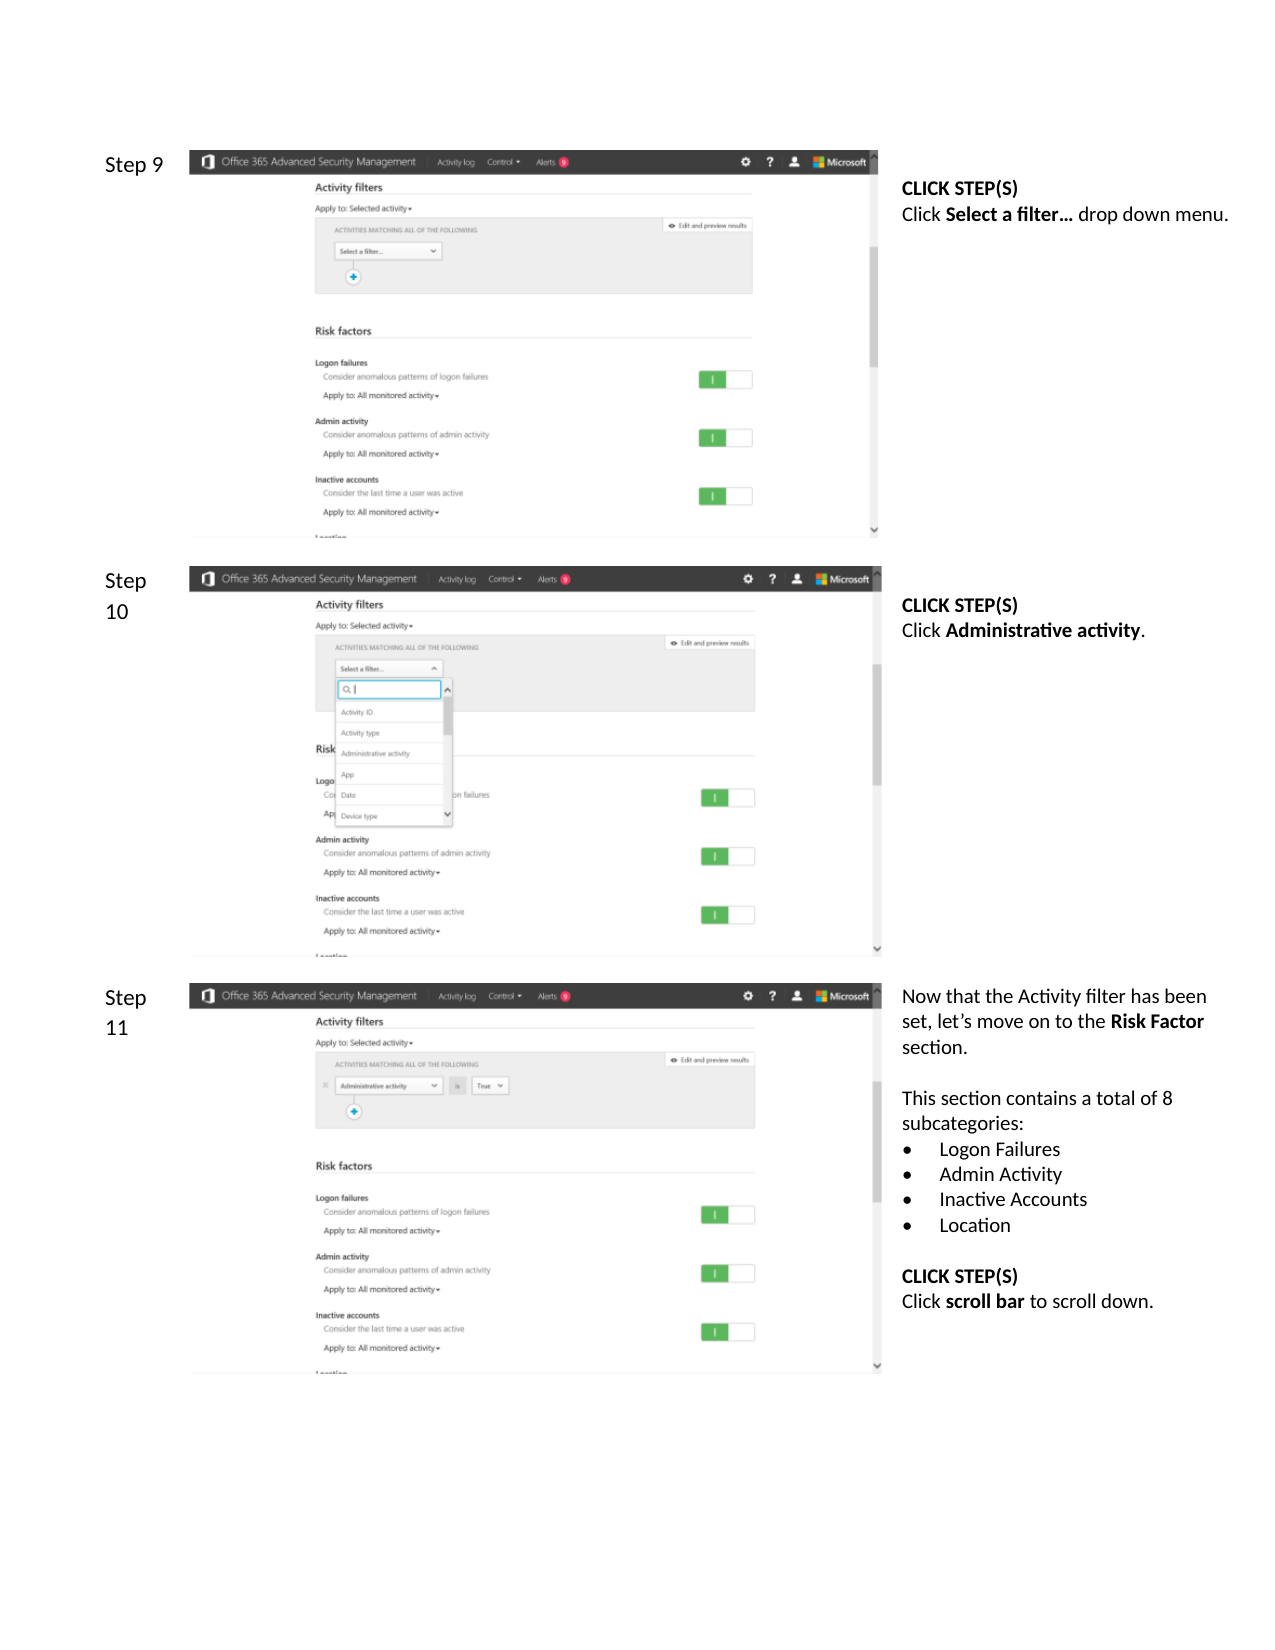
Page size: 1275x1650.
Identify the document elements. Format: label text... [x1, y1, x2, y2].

table_cell Step 11 [94, 983, 178, 1400]
table_cell Now that the Activity filter has been set, let’s move on to the Risk Factor section. This section contains a total of 8 subcategories: Logon Failures Admin Activity Inactive Accounts Location CLICK STEP(S) Click scroll bar to scroll down. [891, 983, 1247, 1400]
table_cell Step 10 [94, 567, 178, 983]
table_cell Step 9 [94, 150, 178, 567]
table_cell CLICK STEP(S) Click Administrative activity. [891, 567, 1247, 983]
table_cell [178, 150, 891, 567]
table_cell CLICK STEP(S) Click Select a filter… drop down menu. [891, 150, 1247, 567]
table_cell [178, 567, 891, 983]
table_cell [178, 983, 891, 1400]
